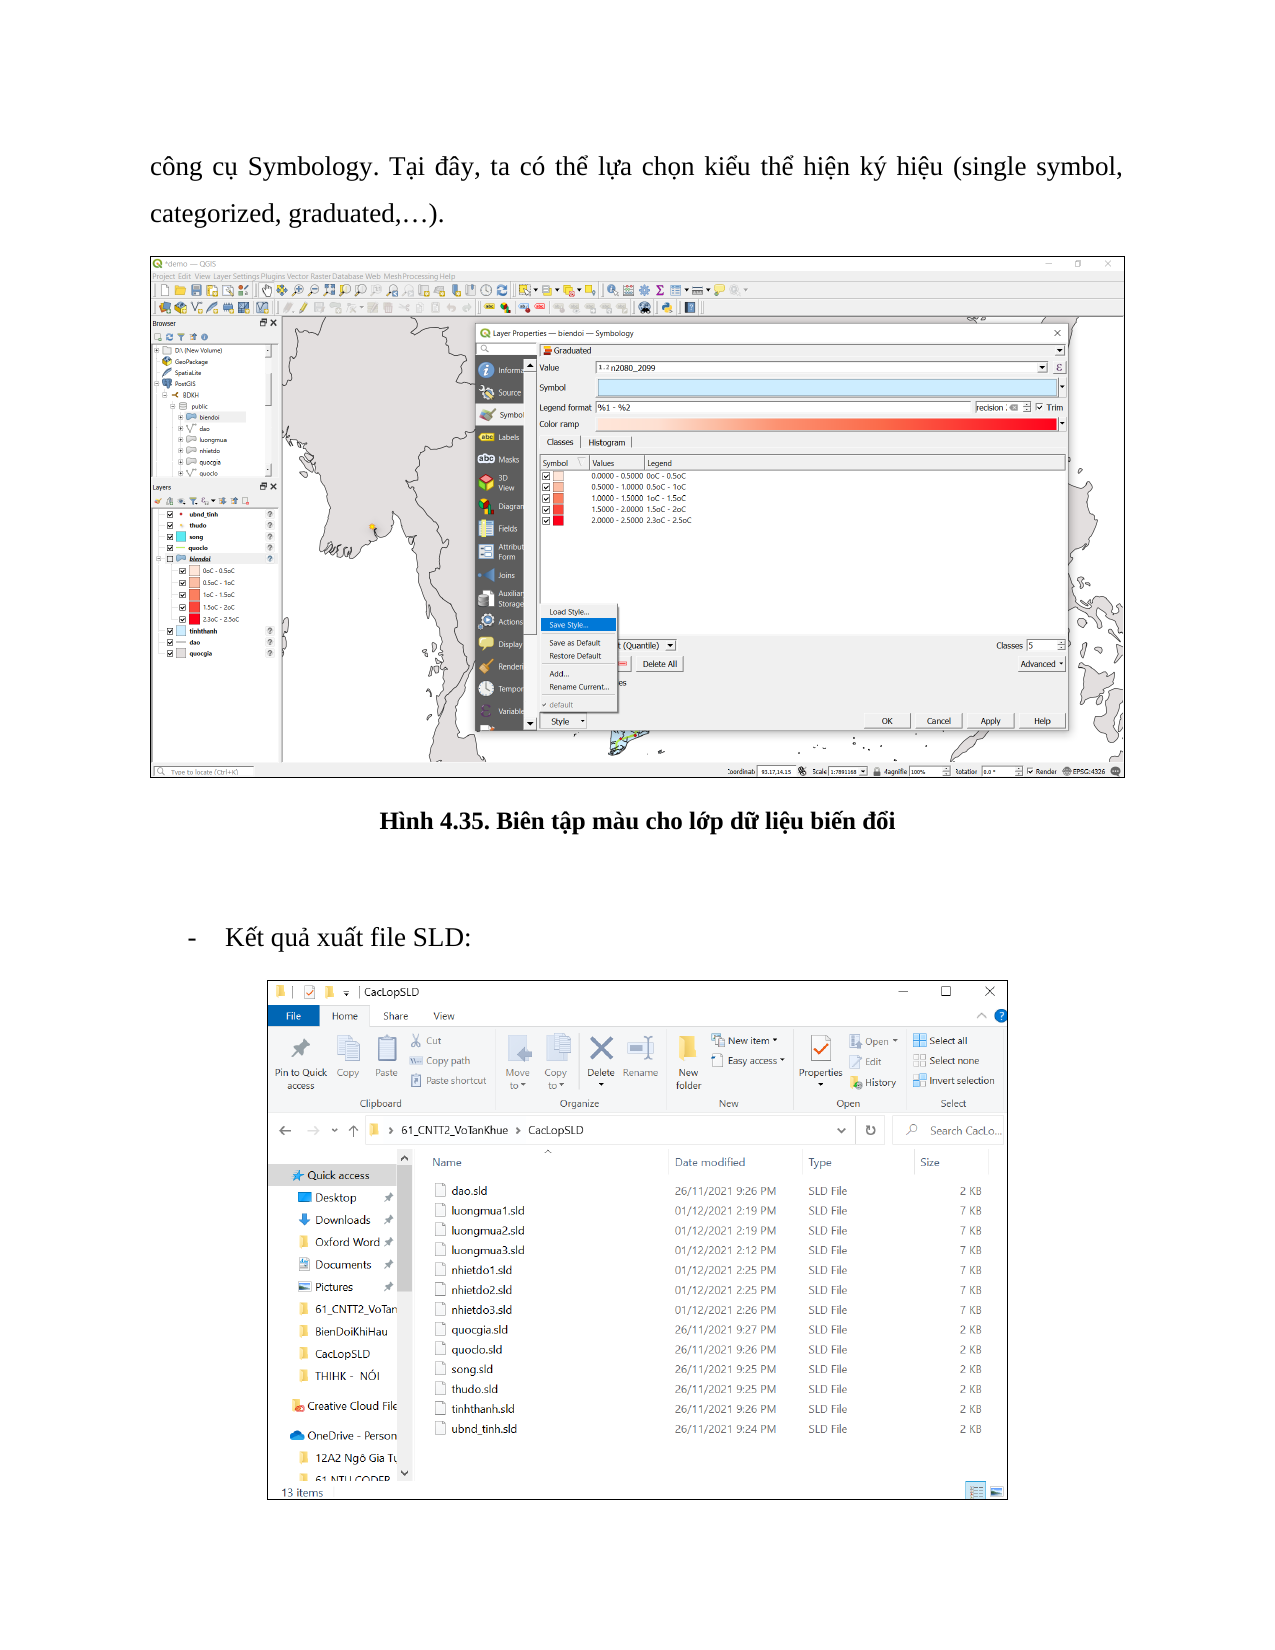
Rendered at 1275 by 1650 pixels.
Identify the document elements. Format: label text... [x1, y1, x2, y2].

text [150, 150, 1125, 228]
picture [268, 981, 1007, 1499]
list Kết quả xuất file SLD: [150, 921, 1125, 952]
picture [151, 257, 1124, 777]
